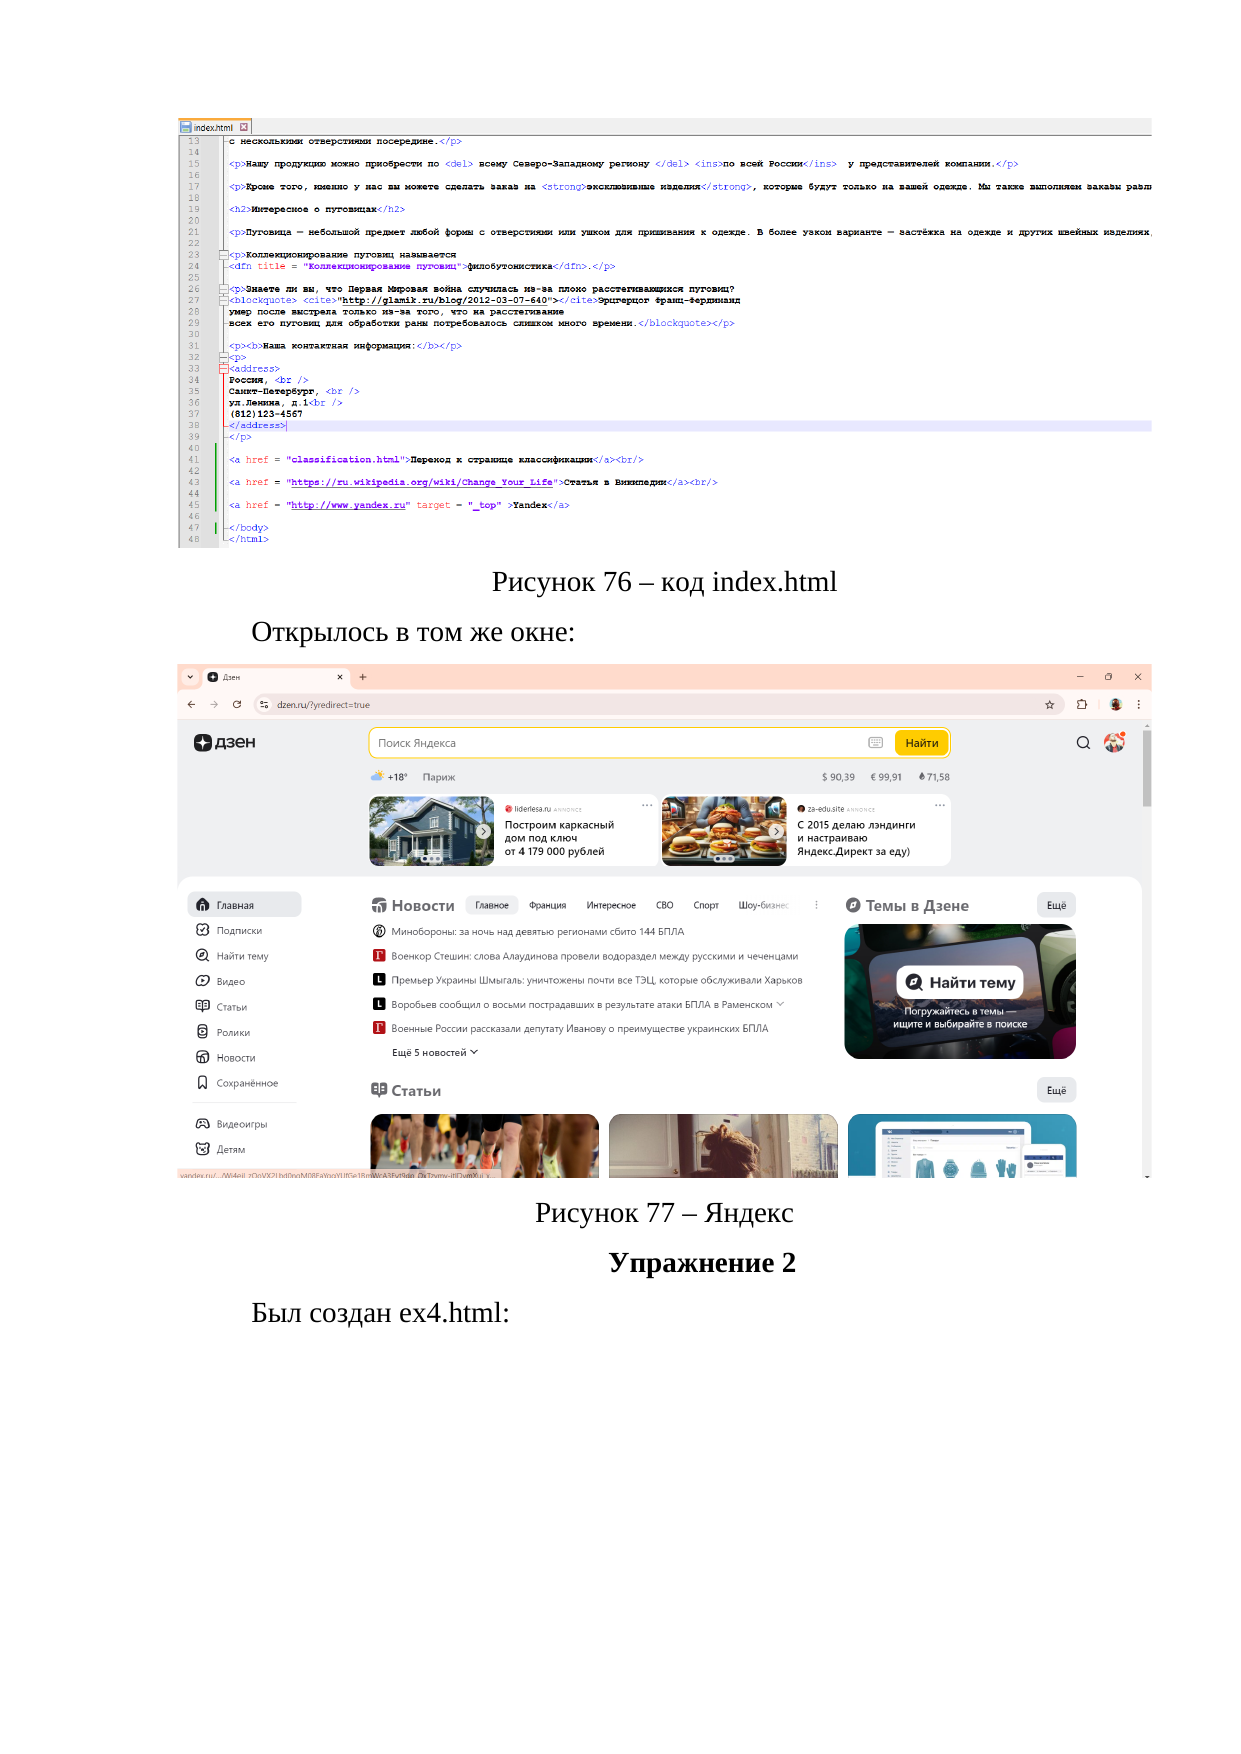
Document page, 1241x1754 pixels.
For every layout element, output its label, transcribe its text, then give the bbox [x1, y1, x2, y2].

text Рисунок 76 – код index.html [177, 564, 1152, 597]
text Был создан ex4.html: [177, 1295, 1152, 1329]
picture [177, 664, 1152, 1178]
text Упражнение 2 [252, 1245, 1152, 1279]
text Открылось в том же окне: [177, 614, 1152, 648]
text Рисунок 77 – Яндекс [177, 1195, 1152, 1228]
picture [177, 118, 1152, 548]
